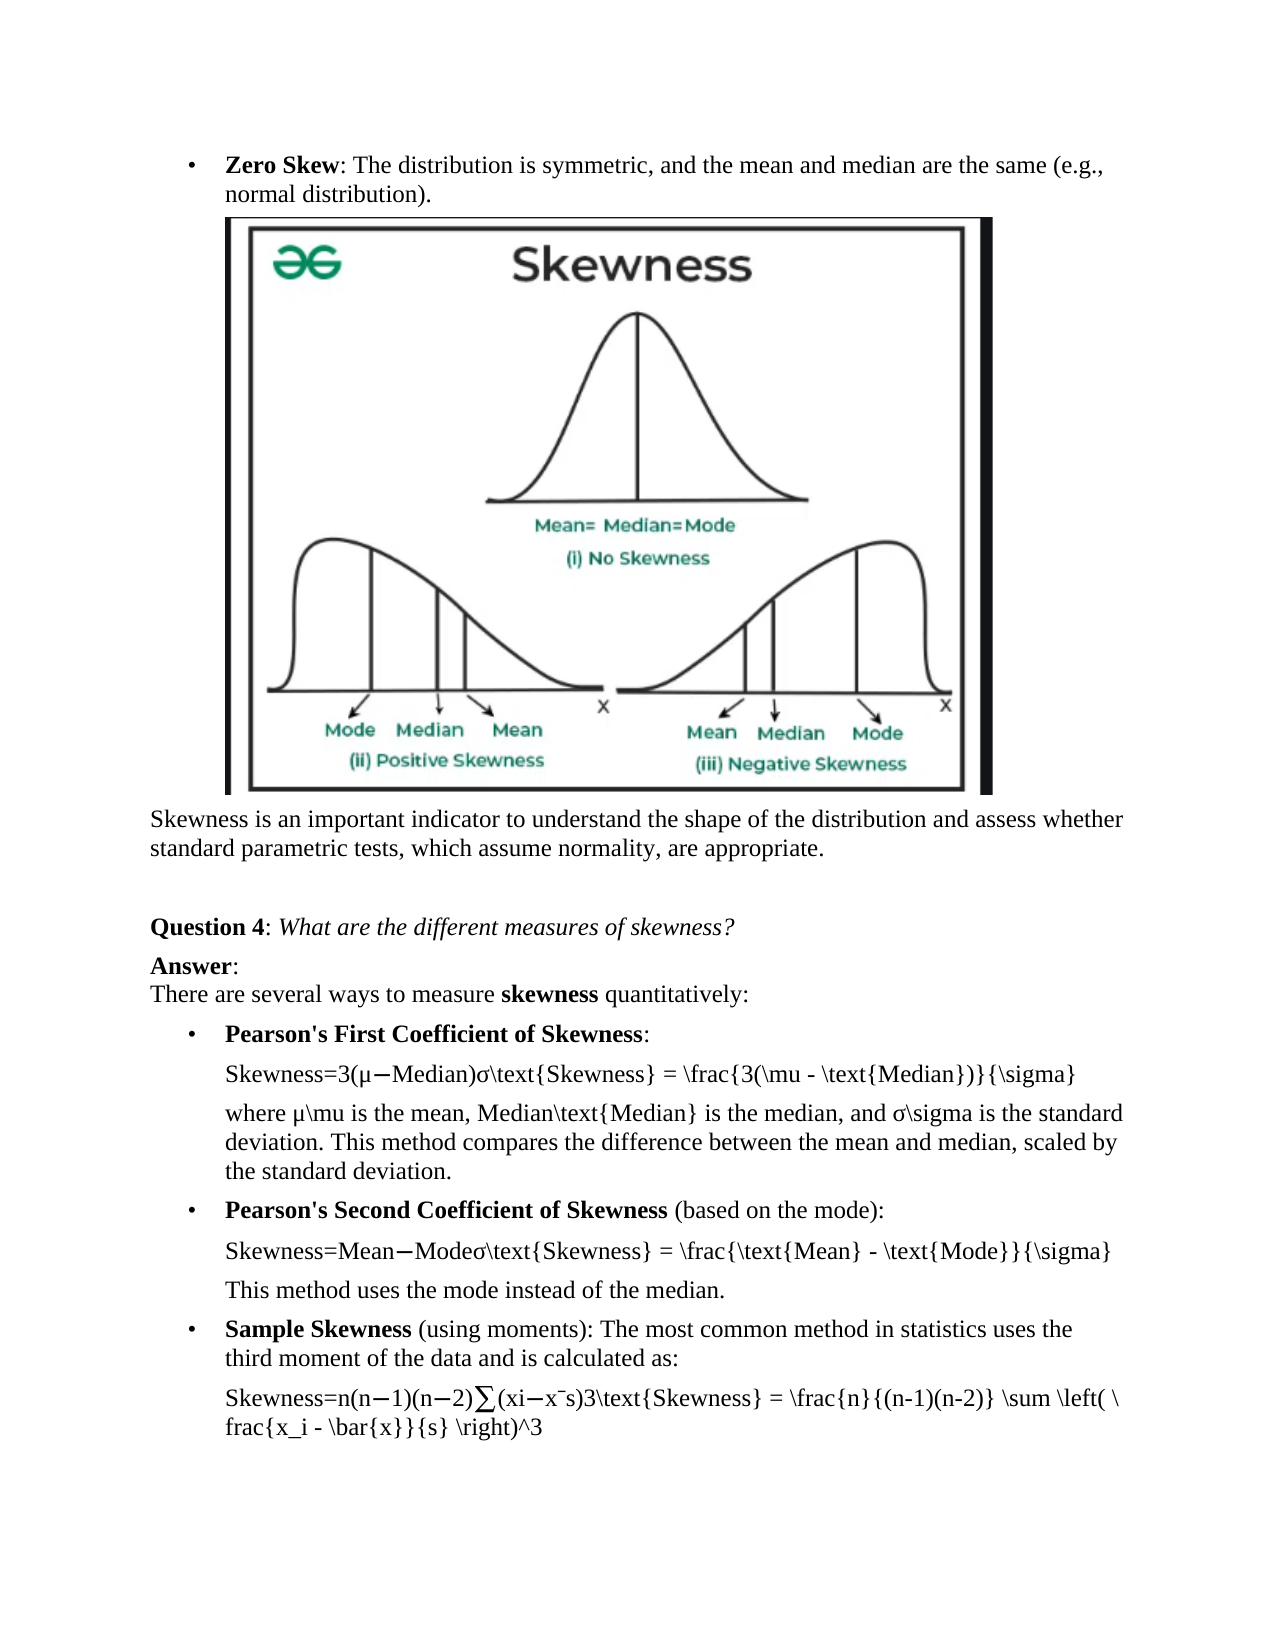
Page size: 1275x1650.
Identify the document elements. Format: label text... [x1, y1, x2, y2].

text Skewness=Mean−Modeσ\text{Skewness} = \frac{\text{Mean} - \text{Mode}}{\sigma} [225, 1234, 1125, 1264]
list Zero Skew: The distribution is symmetric, and the mean and median are the same (e.g., normal distribution). [187, 150, 1125, 207]
text Skewness=n(n−1)(n−2)∑(xi−xˉs)3\text{Skewness} = \frac{n}{(n-1)(n-2)} \sum \left( \frac{x_i - \bar{x}}{s} \right)^3 [225, 1382, 1125, 1441]
text This method uses the mode instead of the median. [225, 1275, 1125, 1304]
list Sample Skewness (using moments): The most common method in statistics uses the third moment of the data and is calculated as: [187, 1314, 1125, 1372]
text Skewness is an important indicator to understand the shape of the distribution and assess whether standard parametric tests, which assume normality, are appropriate. [150, 804, 1125, 862]
text where μ\mu is the mean, Median\text{Median} is the median, and σ\sigma is the standard deviation. This method compares the difference between the mean and median, scaled by the standard deviation. [225, 1098, 1125, 1185]
picture [225, 217, 993, 795]
text Answer: There are several ways to measure skewness quantitatively: [150, 951, 1125, 1008]
list Pearson's First Coefficient of Skewness: [187, 1019, 1125, 1047]
text Question 4: What are the different measures of skewness? [150, 912, 1125, 940]
text Skewness=3(μ−Median)σ\text{Skewness} = \frac{3(\mu - \text{Median})}{\sigma} [225, 1058, 1125, 1088]
list Pearson's Second Coefficient of Skewness (based on the mode): [187, 1195, 1125, 1224]
